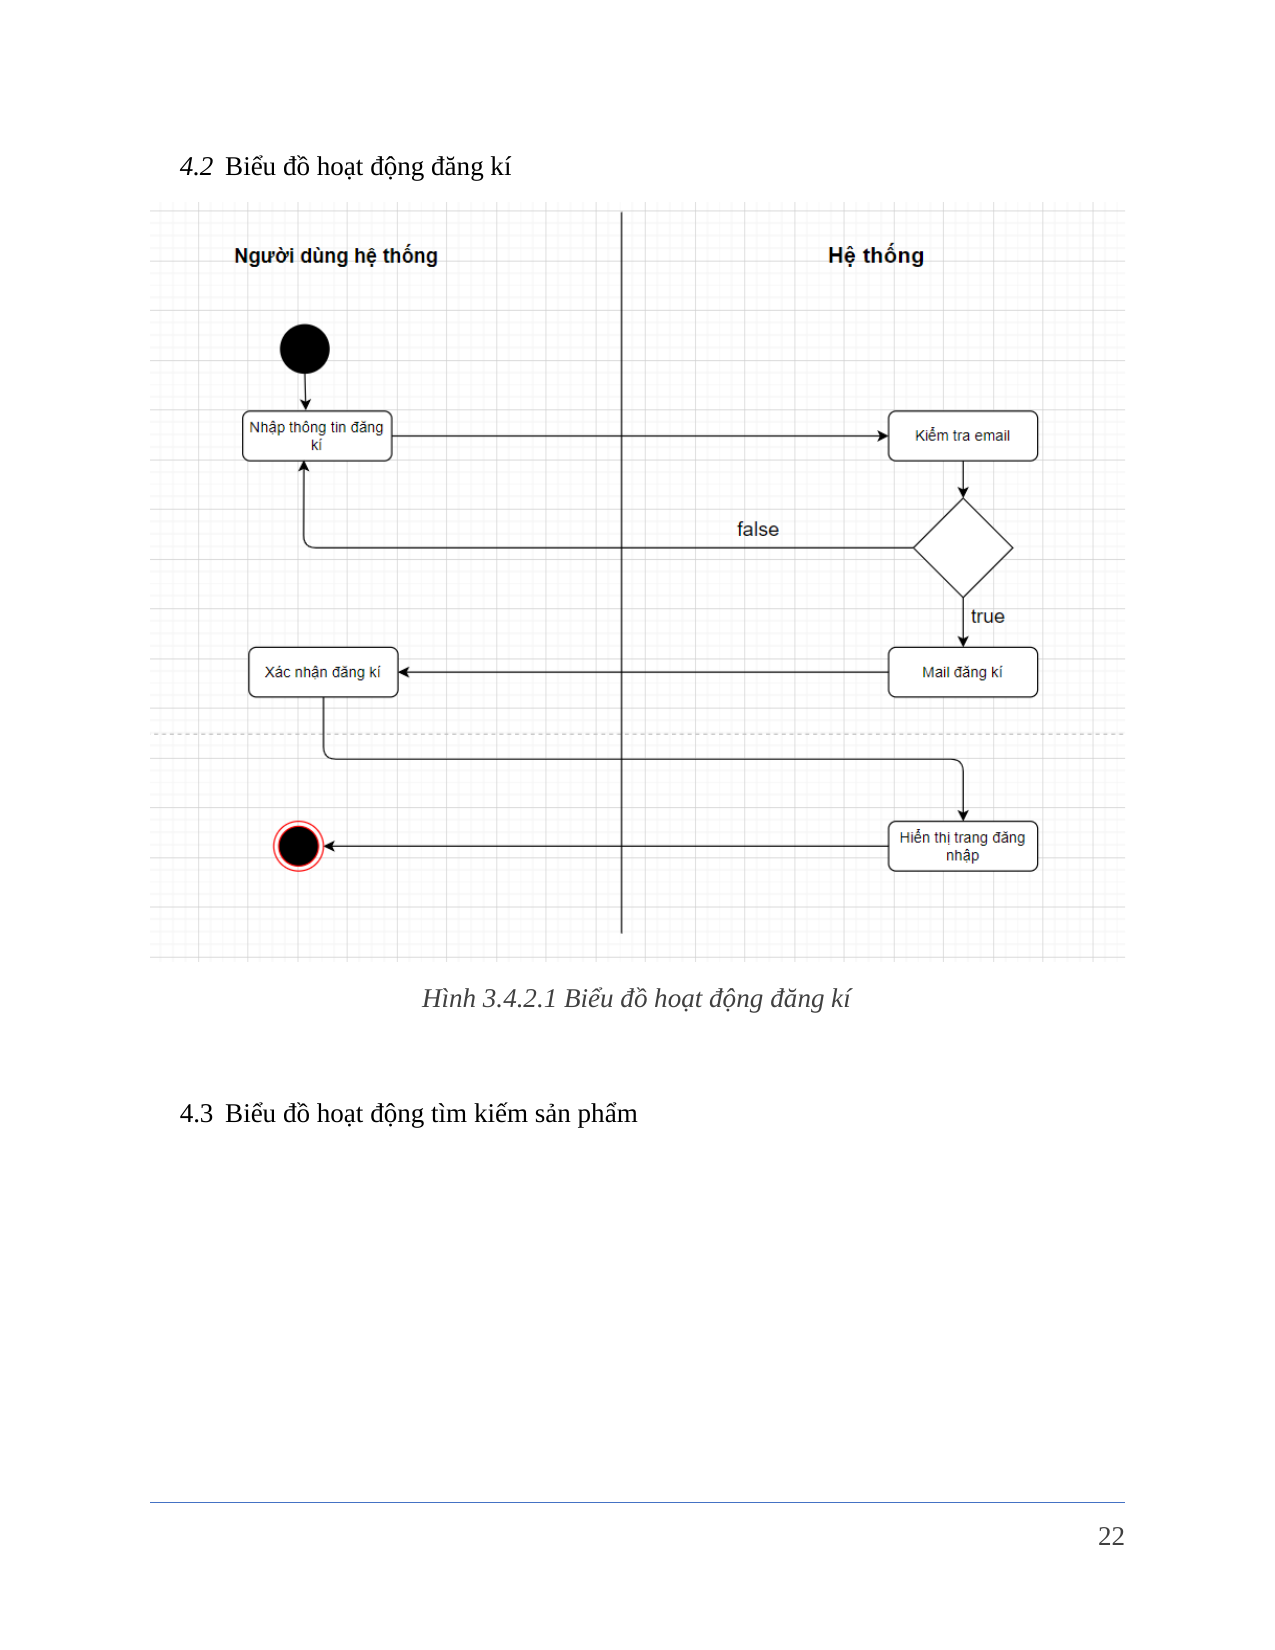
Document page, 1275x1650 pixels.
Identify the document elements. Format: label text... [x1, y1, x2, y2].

subtitle Biểu đồ hoạt động tìm kiếm sản phẩm [179, 1097, 1125, 1128]
subtitle Biểu đồ hoạt động đăng kí [179, 150, 1125, 181]
picture [150, 202, 1125, 962]
text Hình 3.4.2.1 Biểu đồ hoạt động đăng kí [240, 982, 1035, 1014]
